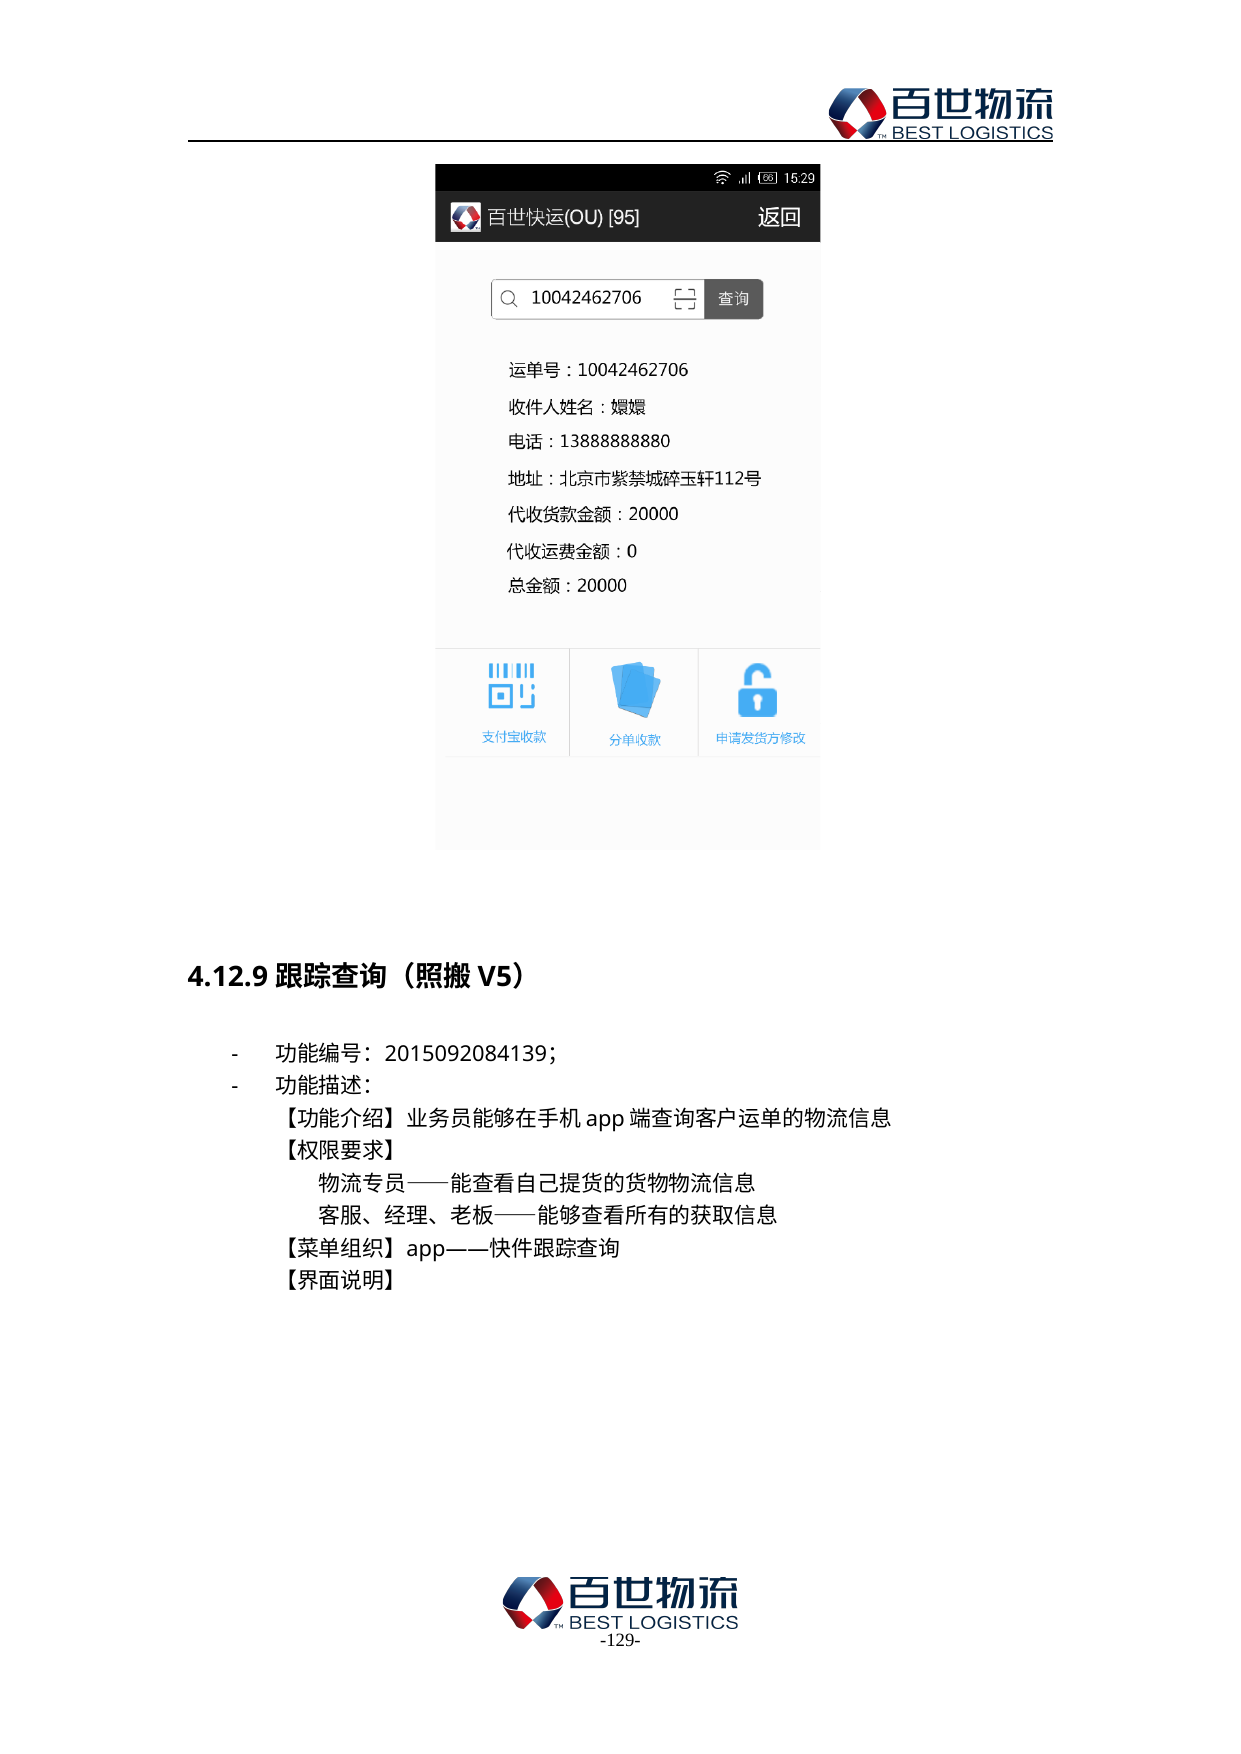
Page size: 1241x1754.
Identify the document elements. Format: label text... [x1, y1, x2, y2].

picture [502, 1577, 738, 1629]
list 功能描述： [231, 1068, 1053, 1101]
list 【菜单组织】app——快件跟踪查询 [275, 1231, 1053, 1263]
picture [435, 164, 821, 850]
list 物流专员——能查看自己提货的货物物流信息 [275, 1166, 1053, 1198]
subtitle 跟踪查询（照搬V5） [187, 941, 1053, 1006]
list 【权限要求】 [275, 1133, 1053, 1166]
list 客服、经理、老板——能够查看所有的获取信息 [275, 1198, 1053, 1231]
list 功能编号：2015092084139； [231, 1036, 1053, 1068]
picture [828, 88, 1053, 139]
list 【功能介绍】业务员能够在手机app端查询客户运单的物流信息 [275, 1101, 1053, 1133]
list 【界面说明】 [275, 1263, 1053, 1296]
